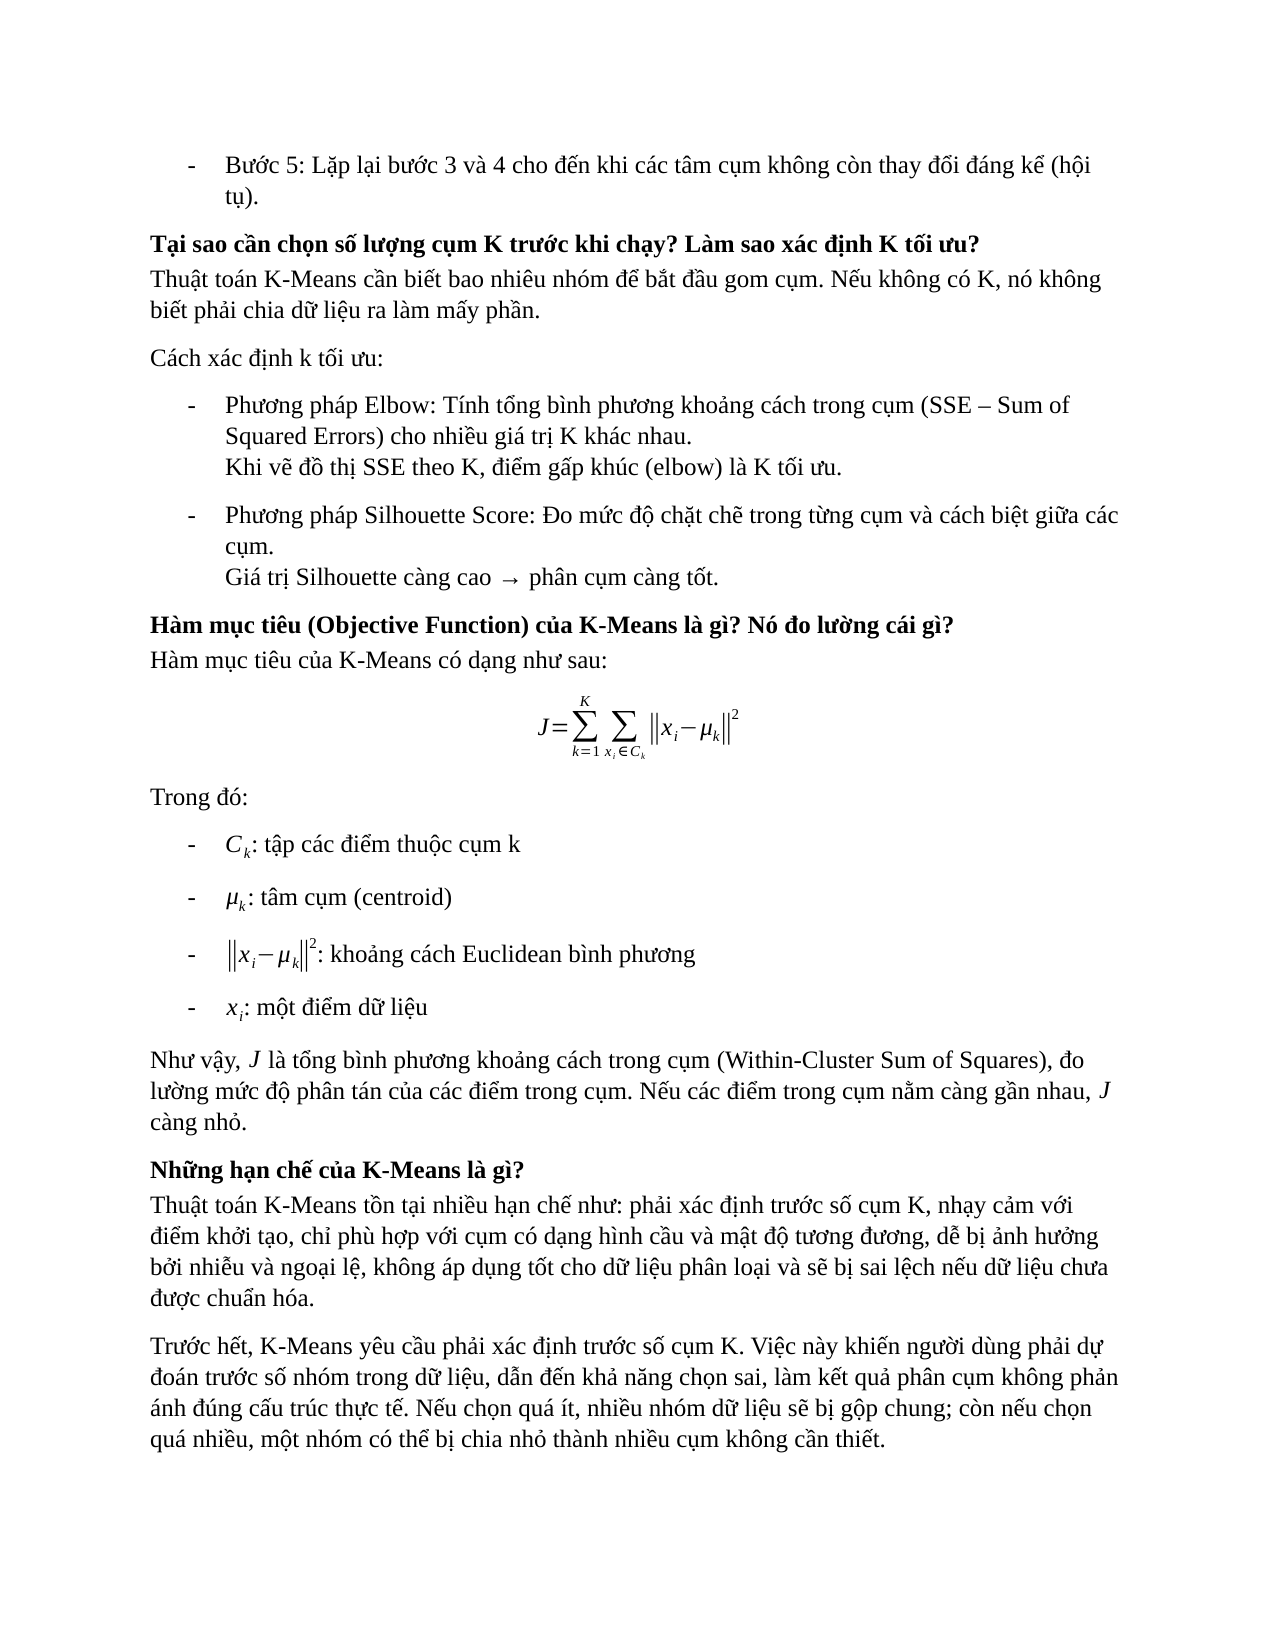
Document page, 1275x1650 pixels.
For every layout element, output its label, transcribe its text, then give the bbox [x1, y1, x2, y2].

text Trước hết, K-Means yêu cầu phải xác định trước số cụm K. Việc này khiến người dùng phải dự đoán trước số nhóm trong dữ liệu, dẫn đến khả năng chọn sai, làm kết quả phân cụm không phản ánh đúng cấu trúc thực tế. Nếu chọn quá ít, nhiều nhóm dữ liệu sẽ bị gộp chung; còn nếu chọn quá nhiều, một nhóm có thể bị chia nhỏ thành nhiều cụm không cần thiết. [150, 1331, 1125, 1453]
text Cách xác định k tối ưu: [150, 343, 1125, 371]
text Thuật toán K-Means tồn tại nhiều hạn chế như: phải xác định trước số cụm K, nhạy cảm với điểm khởi tạo, chỉ phù hợp với cụm có dạng hình cầu và mật độ tương đương, dễ bị ảnh hưởng bởi nhiễu và ngoại lệ, không áp dụng tốt cho dữ liệu phân loại và sẽ bị sai lệch nếu dữ liệu chưa được chuẩn hóa. [150, 1190, 1125, 1312]
text Thuật toán K-Means cần biết bao nhiêu nhóm để bắt đầu gom cụm. Nếu không có K, nó không biết phải chia dữ liệu ra làm mấy phần. [150, 264, 1125, 324]
list : tập các điểm thuộc cụm k [187, 829, 1125, 863]
text Hàm mục tiêu của K-Means có dạng như sau: [150, 645, 1125, 674]
subtitle Hàm mục tiêu (Objective Function) của K-Means là gì? Nó đo lường cái gì? [150, 610, 1125, 639]
subtitle Những hạn chế của K-Means là gì? [150, 1155, 1125, 1183]
list : một điểm dữ liệu [187, 992, 1125, 1026]
list Phương pháp Silhouette Score: Đo mức độ chặt chẽ trong từng cụm và cách biệt giữa các cụm. Giá trị Silhouette càng cao → phân cụm càng tốt. [187, 500, 1125, 591]
list : tâm cụm (centroid) [187, 882, 1125, 915]
subtitle Tại sao cần chọn số lượng cụm K trước khi chạy? Làm sao xác định K tối ưu? [150, 229, 1125, 257]
list : khoảng cách Euclidean bình phương [187, 934, 1125, 973]
list Phương pháp Elbow: Tính tổng bình phương khoảng cách trong cụm (SSE – Sum of Squared Errors) cho nhiều giá trị K khác nhau. Khi vẽ đồ thị SSE theo K, điểm gấp khúc (elbow) là K tối ưu. [187, 390, 1125, 481]
text Như vậy, là tổng bình phương khoảng cách trong cụm (Within-Cluster Sum of Squares), đo lường mức độ phân tán của các điểm trong cụm. Nếu các điểm trong cụm nằm càng gần nhau, càng nhỏ. [150, 1045, 1125, 1136]
text Trong đó: [150, 782, 1125, 810]
list Bước 5: Lặp lại bước 3 và 4 cho đến khi các tâm cụm không còn thay đổi đáng kể (hội tụ). [187, 150, 1125, 210]
